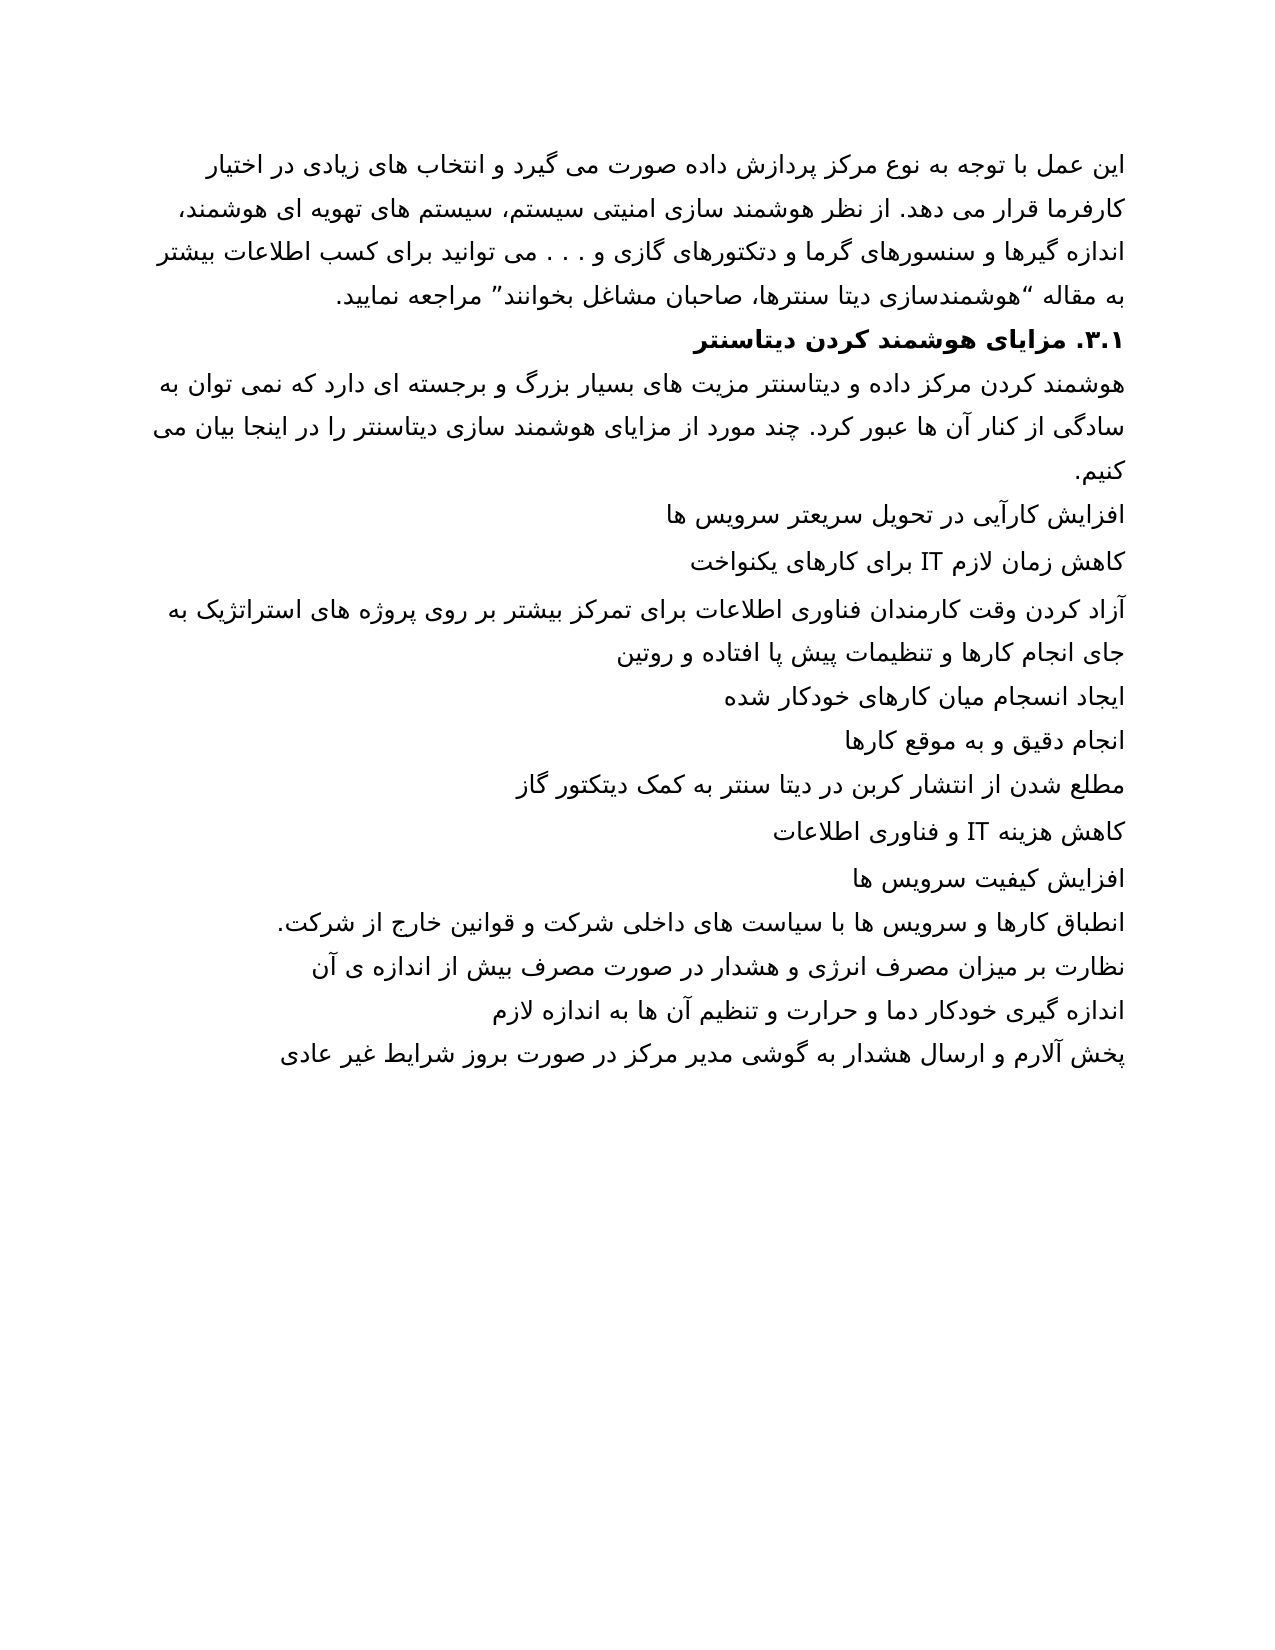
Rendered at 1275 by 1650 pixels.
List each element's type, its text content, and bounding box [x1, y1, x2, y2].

text افزایش کیفیت سرویس ها [150, 864, 1125, 894]
text ٣.١. مزایای هوشمند کردن دیتاسنتر [150, 325, 1125, 354]
text انطباق کارها و سرویس ها با سیاست های داخلی شرکت و قوانین خارج از شرکت. [150, 908, 1125, 937]
text این عمل با توجه به نوع مرکز پردازش داده صورت می گیرد و انتخاب های زیادی در اختیار کارفرما قرار می دهد. از نظر هوشمند سازی امنیتی سیستم، سیستم های تهویه ای هوشمند، اندازه گیرها و سنسورهای گرما و دتکتورهای گازی و . . . می توانید برای کسب اطلاعات بیشتر به مقاله “هوشمندسازی دیتا سنترها، صاحبان مشاغل بخوانند” مراجعه نمایید. [150, 150, 1125, 310]
text هوشمند کردن مرکز داده و دیتاسنتر مزیت های بسیار بزرگ و برجسته ای دارد که نمی توان به سادگی از کنار آن ها عبور کرد. چند مورد از مزایای هوشمند سازی دیتاسنتر را در اینجا بیان می کنیم. [150, 369, 1125, 485]
text افزایش کارآیی در تحویل سریعتر سرویس ها [150, 500, 1125, 529]
text اندازه گیری خودکار دما و حرارت و تنظیم آن ها به اندازه لازم [150, 996, 1125, 1025]
text ایجاد انسجام میان کارهای خودکار شده [150, 682, 1125, 711]
text آزاد کردن وقت کارمندان فناوری اطلاعات برای تمرکز بیشتر بر روی پروژه های استراتژیک به جای انجام کارها و تنظیمات پیش پا افتاده و روتین [150, 595, 1125, 668]
text مطلع شدن از انتشار کربن در دیتا سنتر به کمک دیتکتور گاز [150, 770, 1125, 799]
text نظارت بر میزان مصرف انرژی و هشدار در صورت مصرف بیش از اندازه ی آن [150, 952, 1125, 981]
text کاهش زمان لازم IT برای کارهای یکنواخت [150, 544, 1125, 578]
text کاهش هزینه IT و فناوری اطلاعات [150, 813, 1125, 848]
text پخش آلارم و ارسال هشدار به گوشی مدیر مرکز در صورت بروز شرایط غیر عادی [150, 1039, 1125, 1069]
text انجام دقیق و به موقع کارها [150, 726, 1125, 755]
